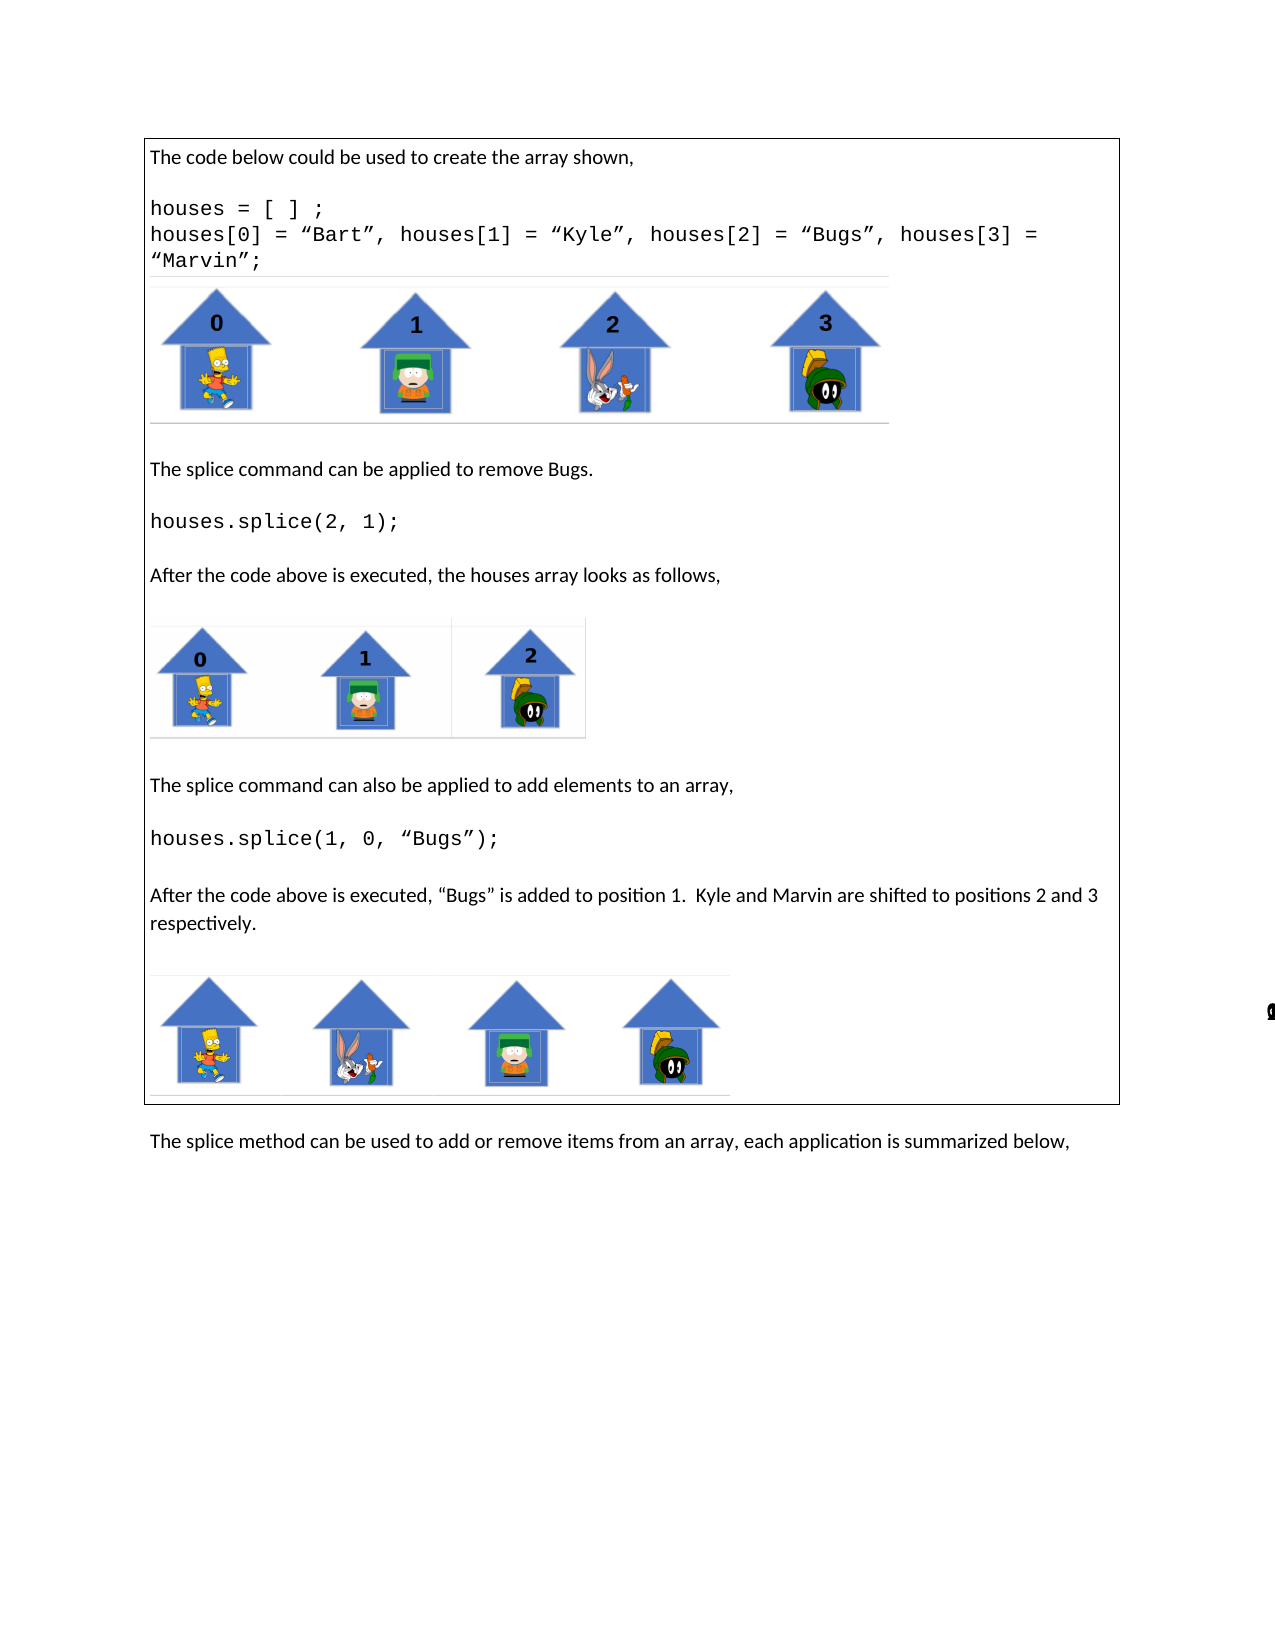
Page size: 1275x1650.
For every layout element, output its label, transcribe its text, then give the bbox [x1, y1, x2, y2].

picture [150, 276, 889, 428]
table_header The code below could be used to create the array shown, houses = [ ] ; houses[0] = “Bart”, houses[1] = “Kyle”, houses[2] = “Bugs”, houses[3] = “Marvin”; The splice command can be applied to remove Bugs. houses.splice(2, 1); After the code above is executed, the houses array looks as follows, The splice command can also be applied to add elements to an array, houses.splice(1, 0, “Bugs”); After the code above is executed, “Bugs” is added to position 1. Kyle and Marvin are shifted to positions 2 and 3 respectively. [145, 139, 1119, 1103]
picture [150, 965, 731, 1096]
list The splice method can be used to add or remove items from an array, each application is summarized below, [150, 1128, 1125, 1153]
picture [150, 618, 587, 742]
